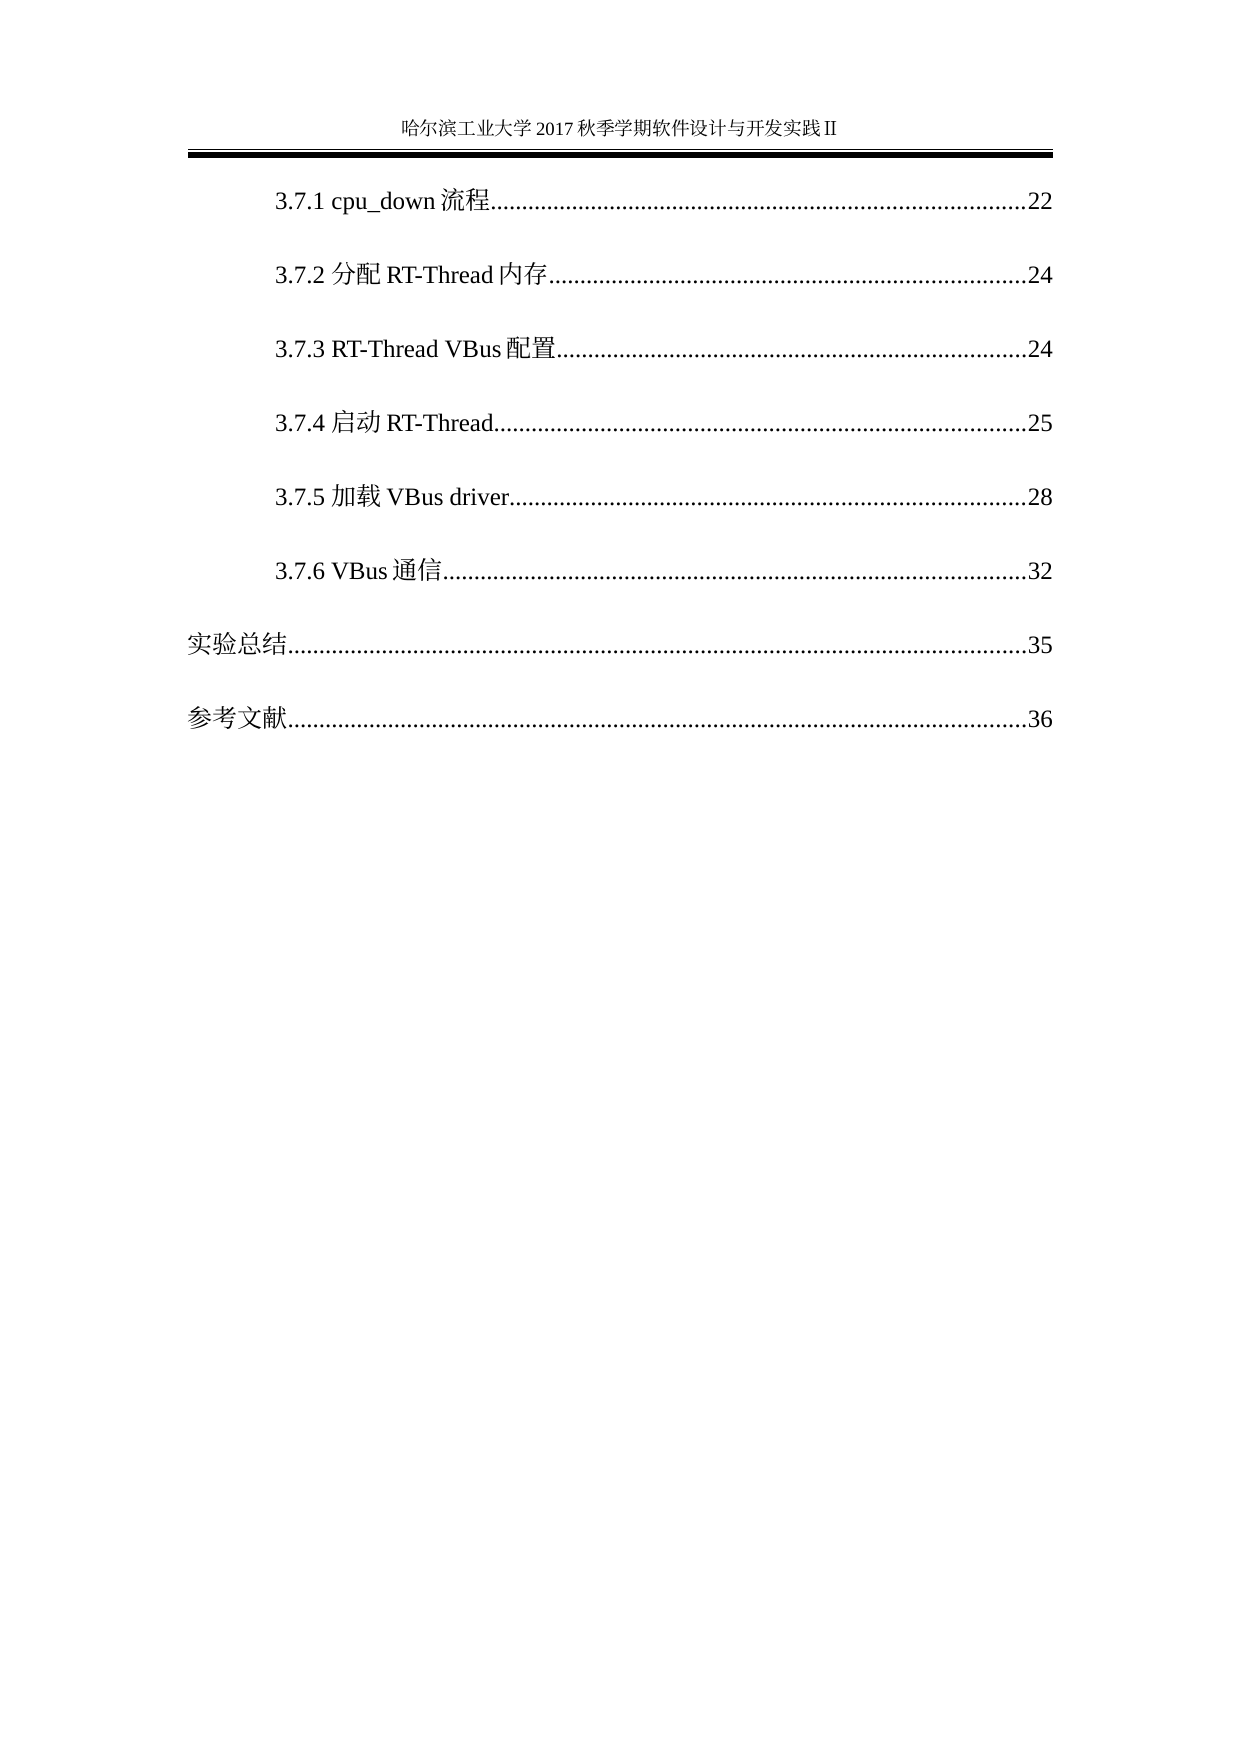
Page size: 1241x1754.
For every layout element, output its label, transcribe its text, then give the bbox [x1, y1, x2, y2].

text 3.7.6 VBus通信 32 [275, 536, 1053, 601]
text 参考文献 36 [187, 684, 1053, 749]
text 3.7.1 cpu_down流程 22 [275, 166, 1053, 231]
text 3.7.5 加载VBus driver 28 [275, 462, 1053, 527]
text 3.7.4 启动RT-Thread 25 [275, 388, 1053, 453]
text 3.7.3 RT-Thread VBus配置 24 [275, 314, 1053, 379]
text 3.7.2 分配RT-Thread内存 24 [275, 240, 1053, 305]
text 实验总结 35 [187, 610, 1053, 675]
